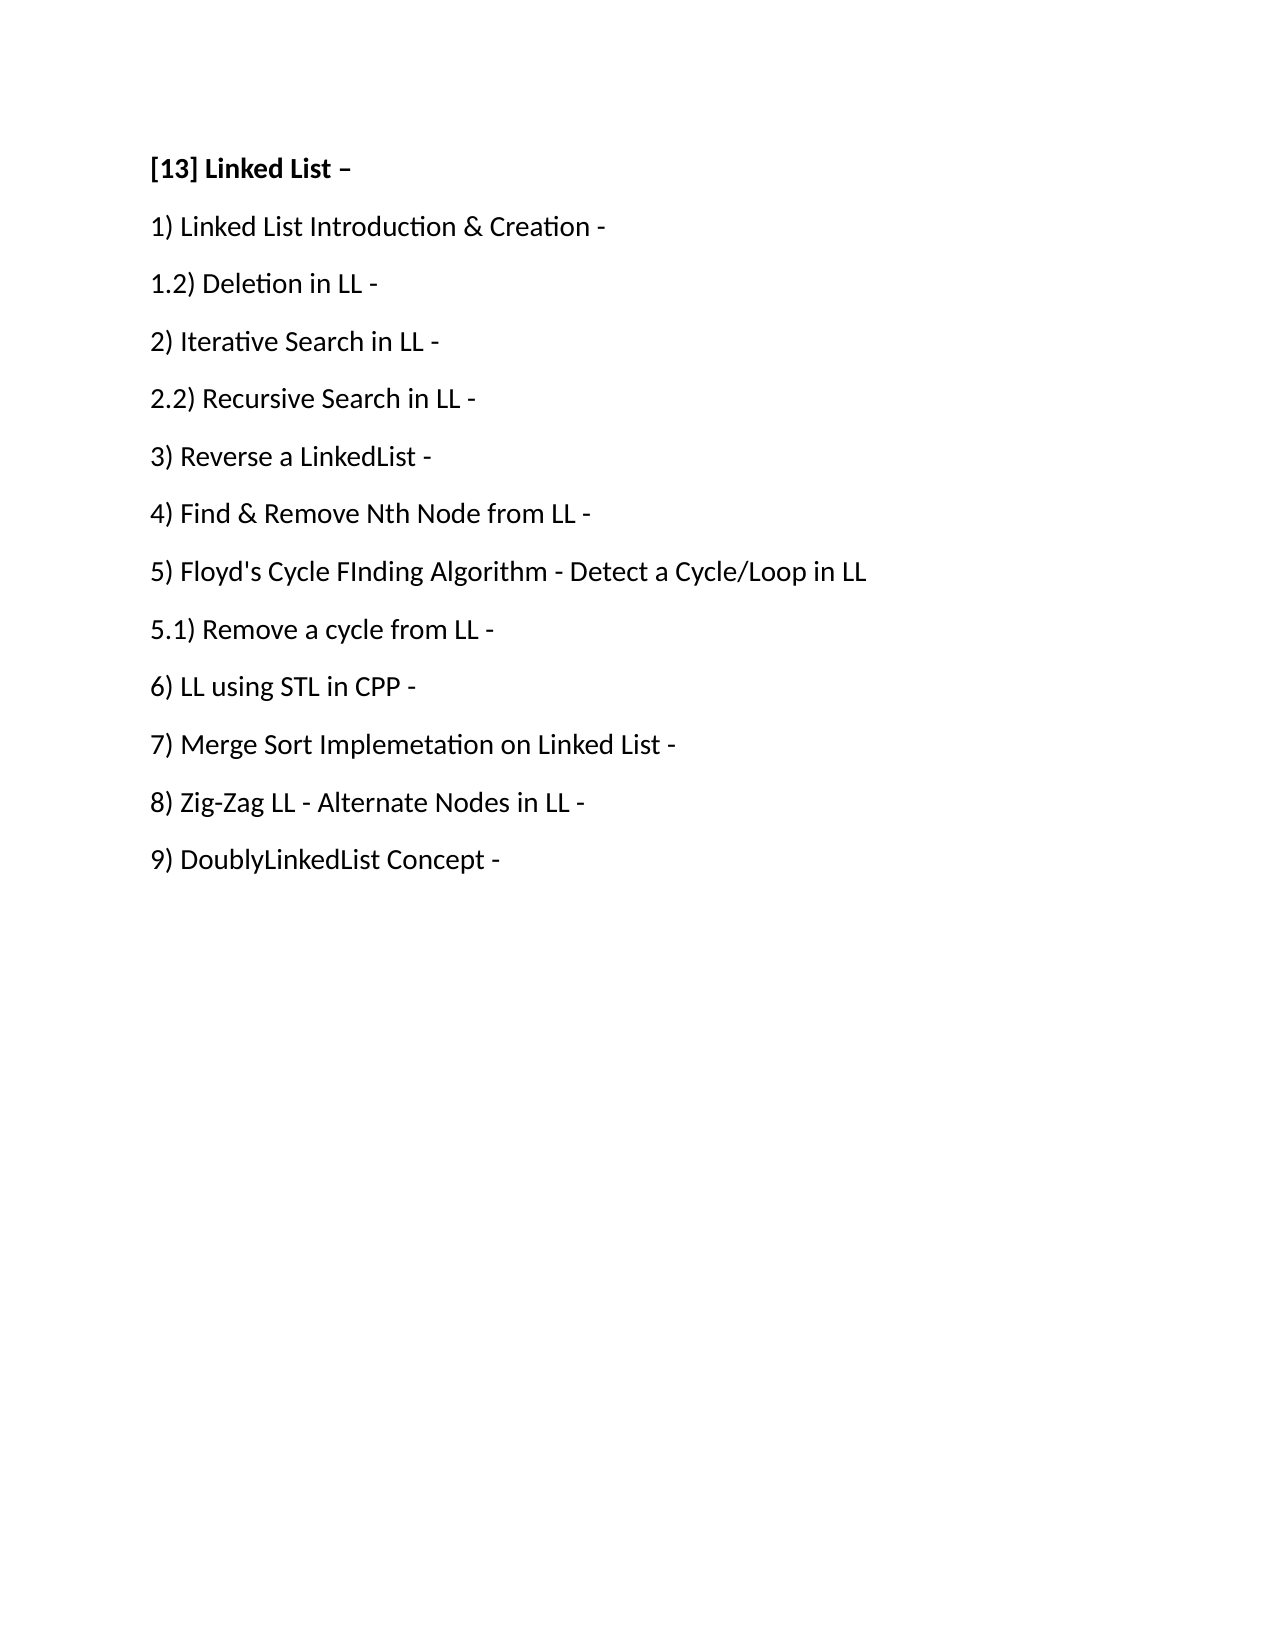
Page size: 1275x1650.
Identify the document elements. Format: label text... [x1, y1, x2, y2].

text 7) Merge Sort Implemetation on Linked List - [150, 726, 1125, 762]
text 2) Iterative Search in LL - [150, 323, 1125, 358]
text 1) Linked List Introduction & Creation - [150, 208, 1125, 243]
text 8) Zig-Zag LL - Alternate Nodes in LL - [150, 784, 1125, 819]
text 6) LL using STL in CPP - [150, 668, 1125, 704]
text 2.2) Recursive Search in LL - [150, 380, 1125, 416]
text 5.1) Remove a cycle from LL - [150, 611, 1125, 646]
text 5) Floyd's Cycle FInding Algorithm - Detect a Cycle/Loop in LL [150, 553, 1125, 589]
text 9) DoublyLinkedList Concept - [150, 841, 1125, 877]
text [13] Linked List – [150, 150, 1125, 186]
text 3) Reverse a LinkedList - [150, 438, 1125, 474]
text 1.2) Deletion in LL - [150, 265, 1125, 301]
text 4) Find & Remove Nth Node from LL - [150, 496, 1125, 531]
